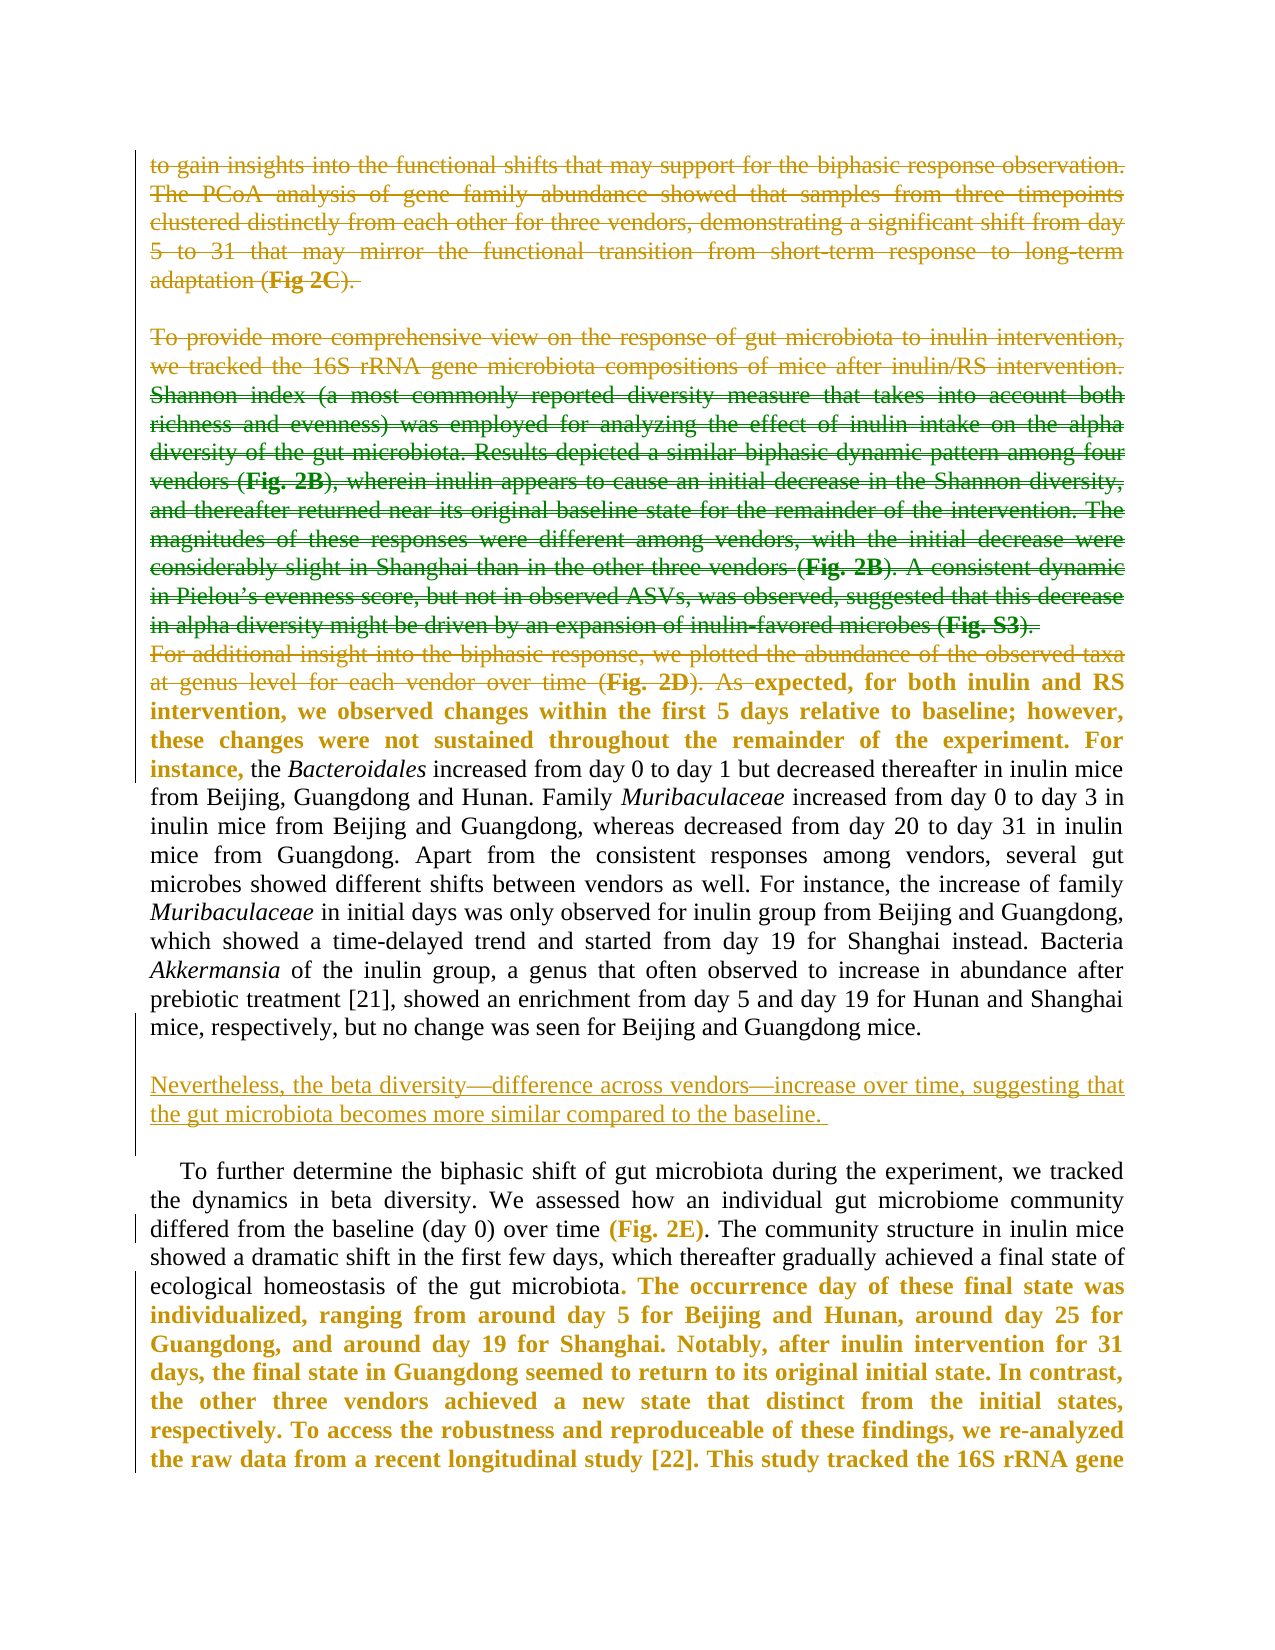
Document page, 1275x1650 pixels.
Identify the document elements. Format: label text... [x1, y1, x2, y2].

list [150, 1156, 1125, 1472]
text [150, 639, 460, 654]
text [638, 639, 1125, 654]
text expected, for both inulin and RS intervention, we observed changes within the first 5 days relative to baseline; however, these changes were not sustained throughout the remainder of the experiment. For instance, the Bacteroidales increased from day 0 to day 1 but decreased thereafter in inulin mice from Beijing, Guangdong and Hunan. Family Muribaculaceae increased from day 0 to day 3 in inulin mice from Beijing and Guangdong, whereas decreased from day 20 to day 31 in inulin mice from Guangdong. Apart from the consistent responses among vendors, several gut microbes showed different shifts between vendors as well. For instance, the increase of family Muribaculaceae in initial days was only observed for inulin group from Beijing and Guangdong, which showed a time-delayed trend and started from day 19 for Shanghai instead. Bacteria Akkermansia of the inulin group, a genus that often observed to increase in abundance after prebiotic treatment [21], showed an enrichment from day 5 and day 19 for Hunan and Shanghai mice, respectively, but no change was seen for Beijing and Guangdong mice. [150, 656, 1125, 1041]
